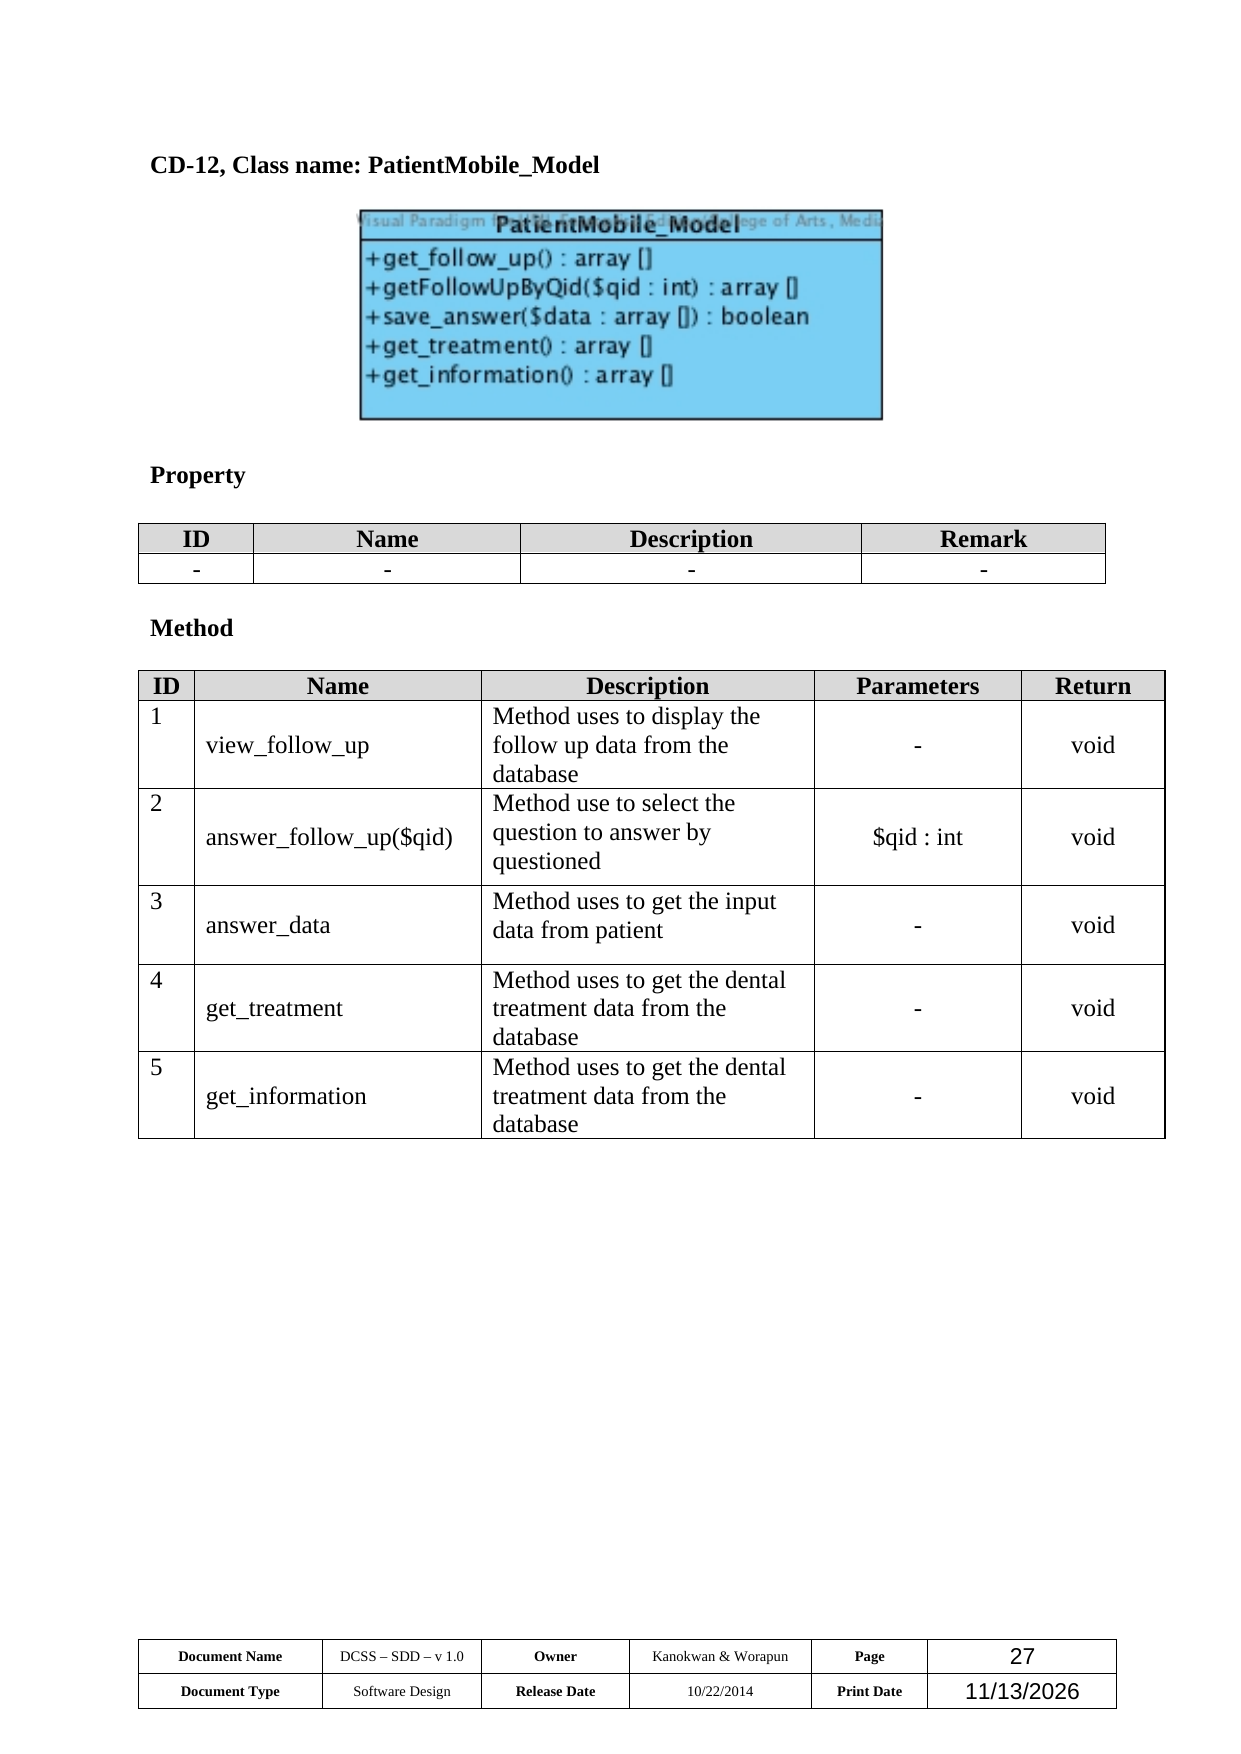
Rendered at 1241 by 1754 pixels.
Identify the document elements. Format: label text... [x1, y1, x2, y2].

table_header Name [195, 671, 481, 700]
table_cell - [521, 554, 861, 583]
table_header Return [1022, 671, 1164, 700]
table_cell get_treatment [195, 965, 481, 1051]
table_cell 2 [139, 789, 194, 885]
table_cell Method uses to get the input data from patient [482, 886, 814, 964]
table_cell void [1022, 965, 1164, 1051]
table_cell answer_data [195, 886, 481, 964]
table_cell $qid : int [815, 789, 1021, 885]
table_cell - [815, 886, 1021, 964]
table_cell void [1022, 886, 1164, 964]
picture [356, 206, 884, 421]
table_header Description [521, 524, 861, 552]
table_cell 3 [139, 886, 194, 964]
table_cell - [815, 701, 1021, 787]
table_header Remark [862, 524, 1105, 552]
table_cell view_follow_up [195, 701, 481, 787]
table_cell - [254, 554, 520, 583]
table_cell Method uses to get the dental treatment data from the database [482, 965, 814, 1051]
table_header Name [254, 524, 520, 552]
table_cell Method uses to get the dental treatment data from the database [482, 1052, 814, 1138]
table_cell - [815, 965, 1021, 1051]
table_cell void [1022, 789, 1164, 885]
text CD-12, Class name: PatientMobile_Model [150, 150, 1090, 179]
table_header ID [139, 524, 253, 552]
table_header ID [139, 671, 194, 700]
table_cell - [862, 554, 1105, 583]
table_cell Method use to select the question to answer by questioned [482, 789, 814, 885]
table_cell answer_follow_up($qid) [195, 789, 481, 885]
text Property [150, 460, 1090, 489]
table_cell void [1022, 701, 1164, 787]
table_header Description [482, 671, 814, 700]
table_cell 4 [139, 965, 194, 1051]
table_cell - [139, 554, 253, 583]
table_header Parameters [815, 671, 1021, 700]
table_cell - [815, 1052, 1021, 1138]
table_cell 1 [139, 701, 194, 787]
table_cell Method uses to display the follow up data from the database [482, 701, 814, 787]
text Method [150, 613, 1090, 642]
table_cell 5 [139, 1052, 194, 1138]
table_cell void [1022, 1052, 1164, 1138]
table_cell get_information [195, 1052, 481, 1138]
